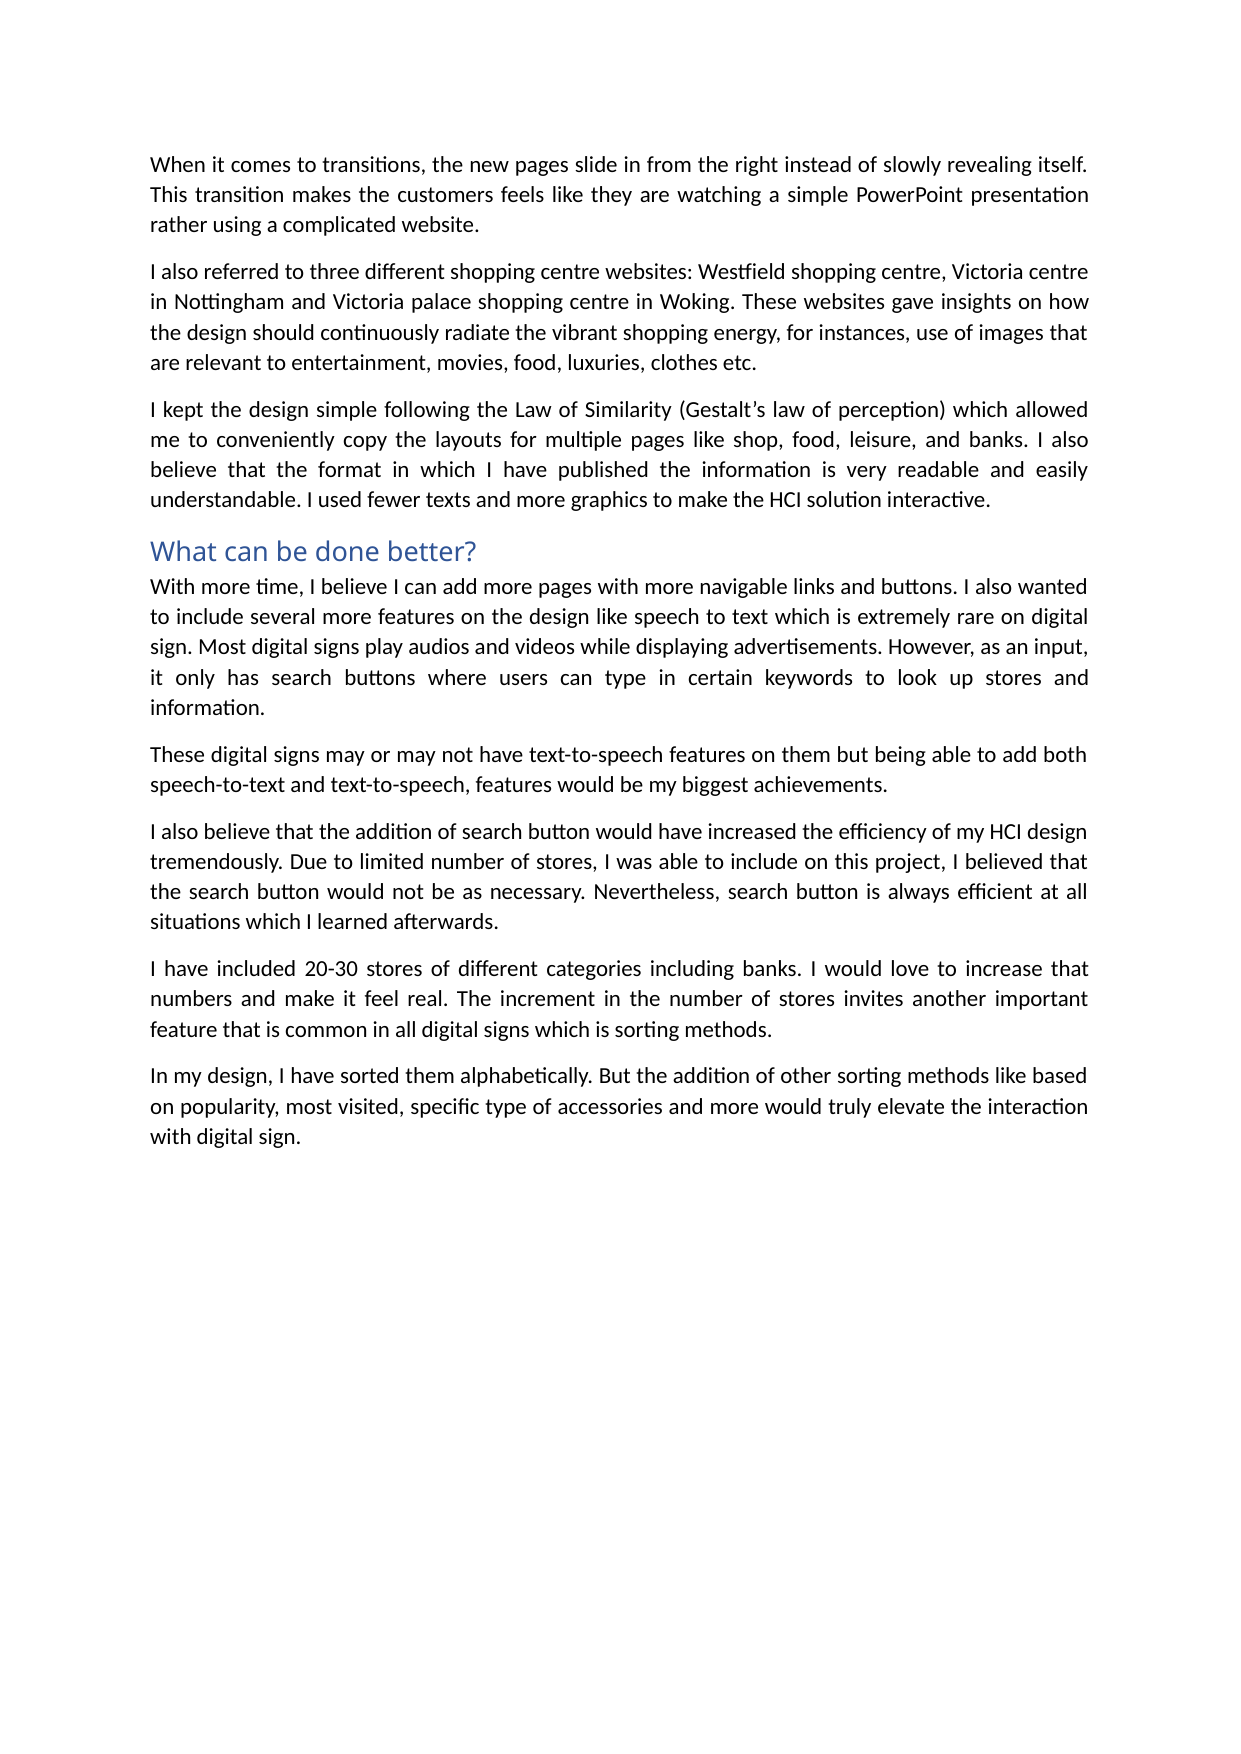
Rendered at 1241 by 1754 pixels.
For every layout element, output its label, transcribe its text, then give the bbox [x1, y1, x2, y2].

text With more time, I believe I can add more pages with more navigable links and buttons. I also wanted to include several more features on the design like speech to text which is extremely rare on digital sign. Most digital signs play audios and videos while displaying advertisements. However, as an input, it only has search buttons where users can type in certain keywords to look up stores and information. [150, 572, 1090, 721]
subtitle What can be done better? [150, 532, 1090, 569]
text When it comes to transitions, the new pages slide in from the right instead of slowly revealing itself. This transition makes the customers feels like they are watching a simple PowerPoint presentation rather using a complicated website. [150, 150, 1090, 238]
text I kept the design simple following the Law of Similarity (Gestalt’s law of perception) which allowed me to conveniently copy the layouts for multiple pages like shop, food, leisure, and banks. I also believe that the format in which I have published the information is very readable and easily understandable. I used fewer texts and more graphics to make the HCI solution interactive. [150, 395, 1090, 513]
text In my design, I have sorted them alphabetically. But the addition of other sorting methods like based on popularity, most visited, specific type of accessories and more would truly elevate the interaction with digital sign. [150, 1062, 1090, 1150]
text I also referred to three different shopping centre websites: Westfield shopping centre, Victoria centre in Nottingham and Victoria palace shopping centre in Woking. These websites gave insights on how the design should continuously radiate the vibrant shopping energy, for instances, use of images that are relevant to entertainment, movies, food, luxuries, clothes etc. [150, 257, 1090, 376]
text I have included 20-30 stores of different categories including banks. I would love to increase that numbers and make it feel real. The increment in the number of stores invites another important feature that is common in all digital signs which is sorting methods. [150, 954, 1090, 1043]
text These digital signs may or may not have text-to-speech features on them but being able to add both speech-to-text and text-to-speech, features would be my biggest achievements. [150, 740, 1090, 798]
text I also believe that the addition of search button would have increased the efficiency of my HCI design tremendously. Due to limited number of stores, I was able to include on this project, I believed that the search button would not be as necessary. Nevertheless, search button is always efficient at all situations which I learned afterwards. [150, 817, 1090, 936]
